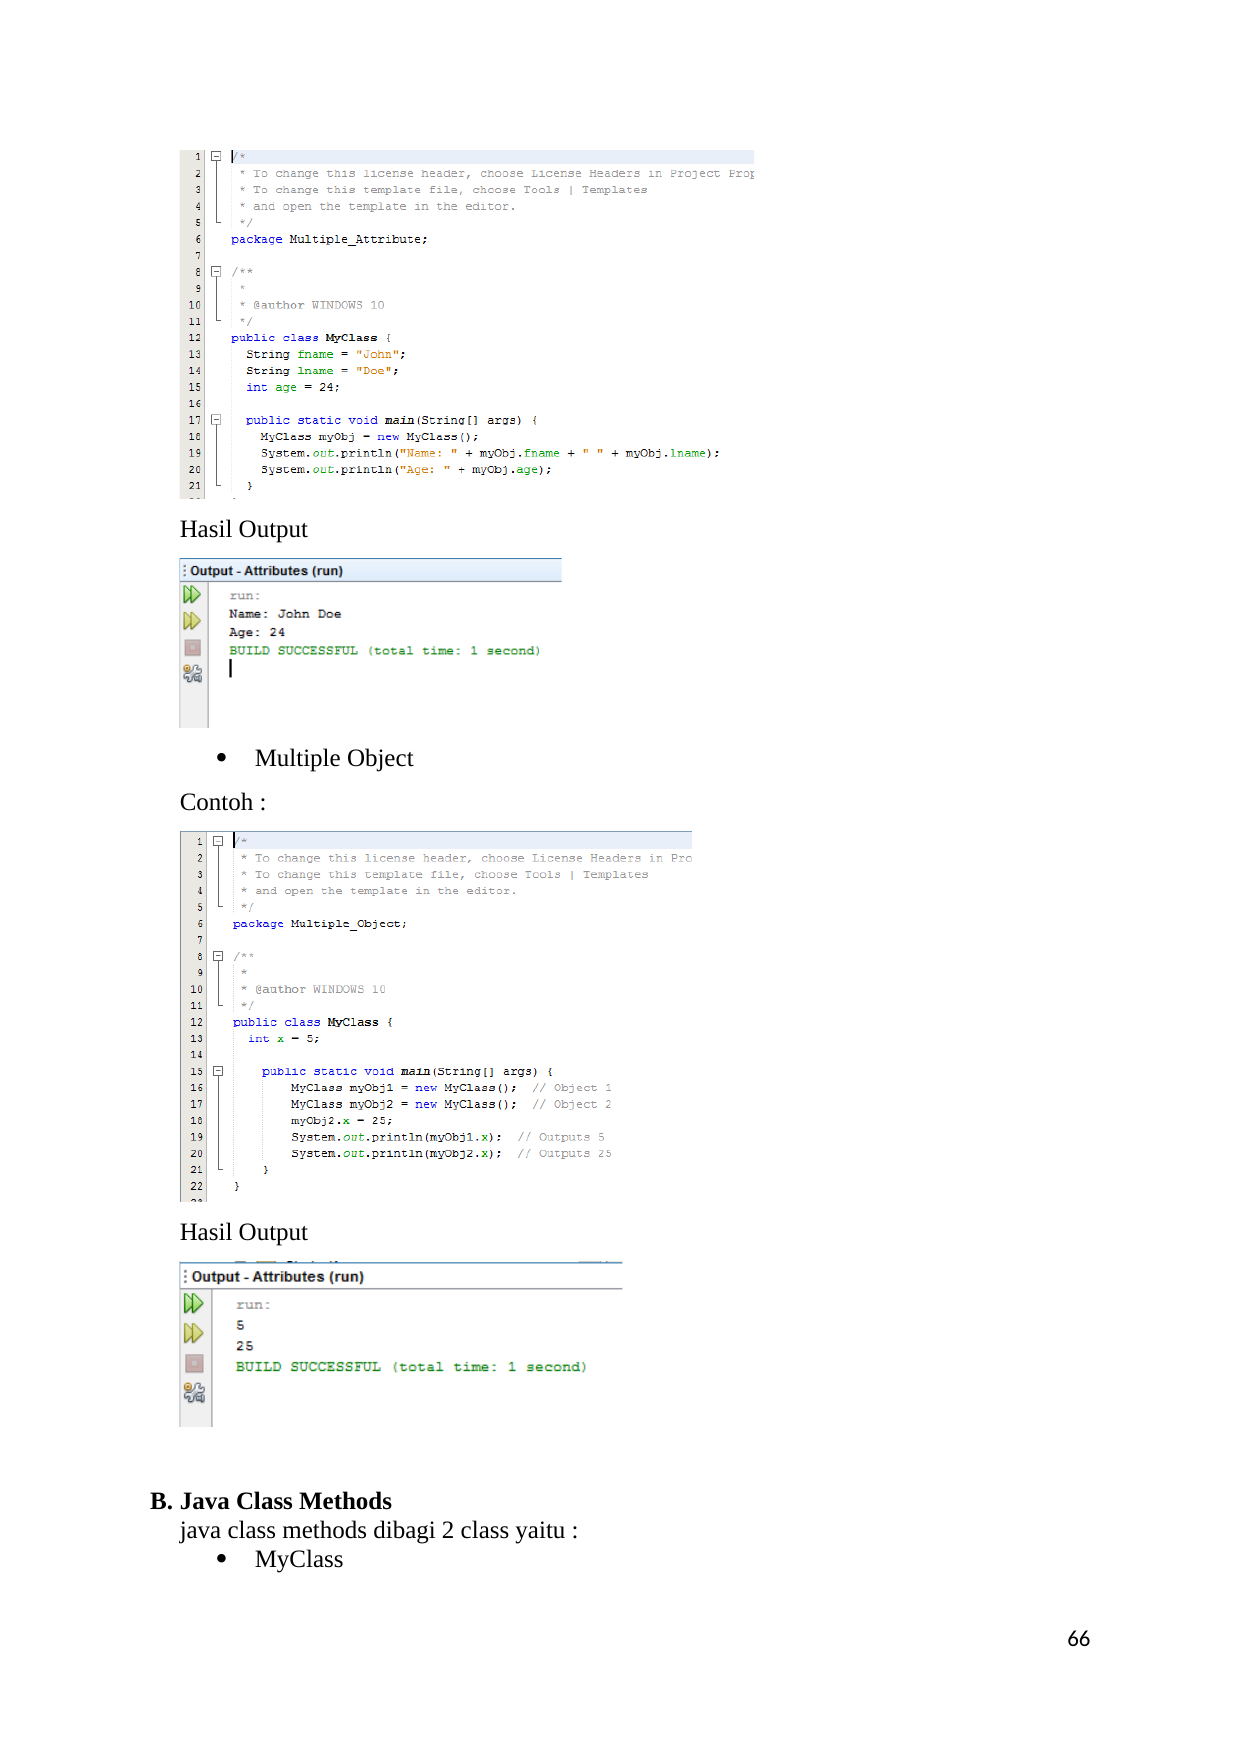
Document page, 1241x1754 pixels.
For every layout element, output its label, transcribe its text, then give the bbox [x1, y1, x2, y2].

list java class methods dibagi 2 class yaitu : [179, 1515, 1090, 1544]
text Contoh : [179, 787, 1090, 816]
text Hasil Output [179, 1217, 1090, 1246]
text Hasil Output [179, 514, 1090, 543]
picture [179, 1261, 623, 1427]
picture [179, 558, 562, 728]
list Multiple Object [217, 743, 1090, 772]
list Java Class Methods [150, 1486, 1090, 1515]
picture [179, 831, 692, 1202]
list MyClass [217, 1544, 1090, 1572]
picture [179, 150, 755, 499]
